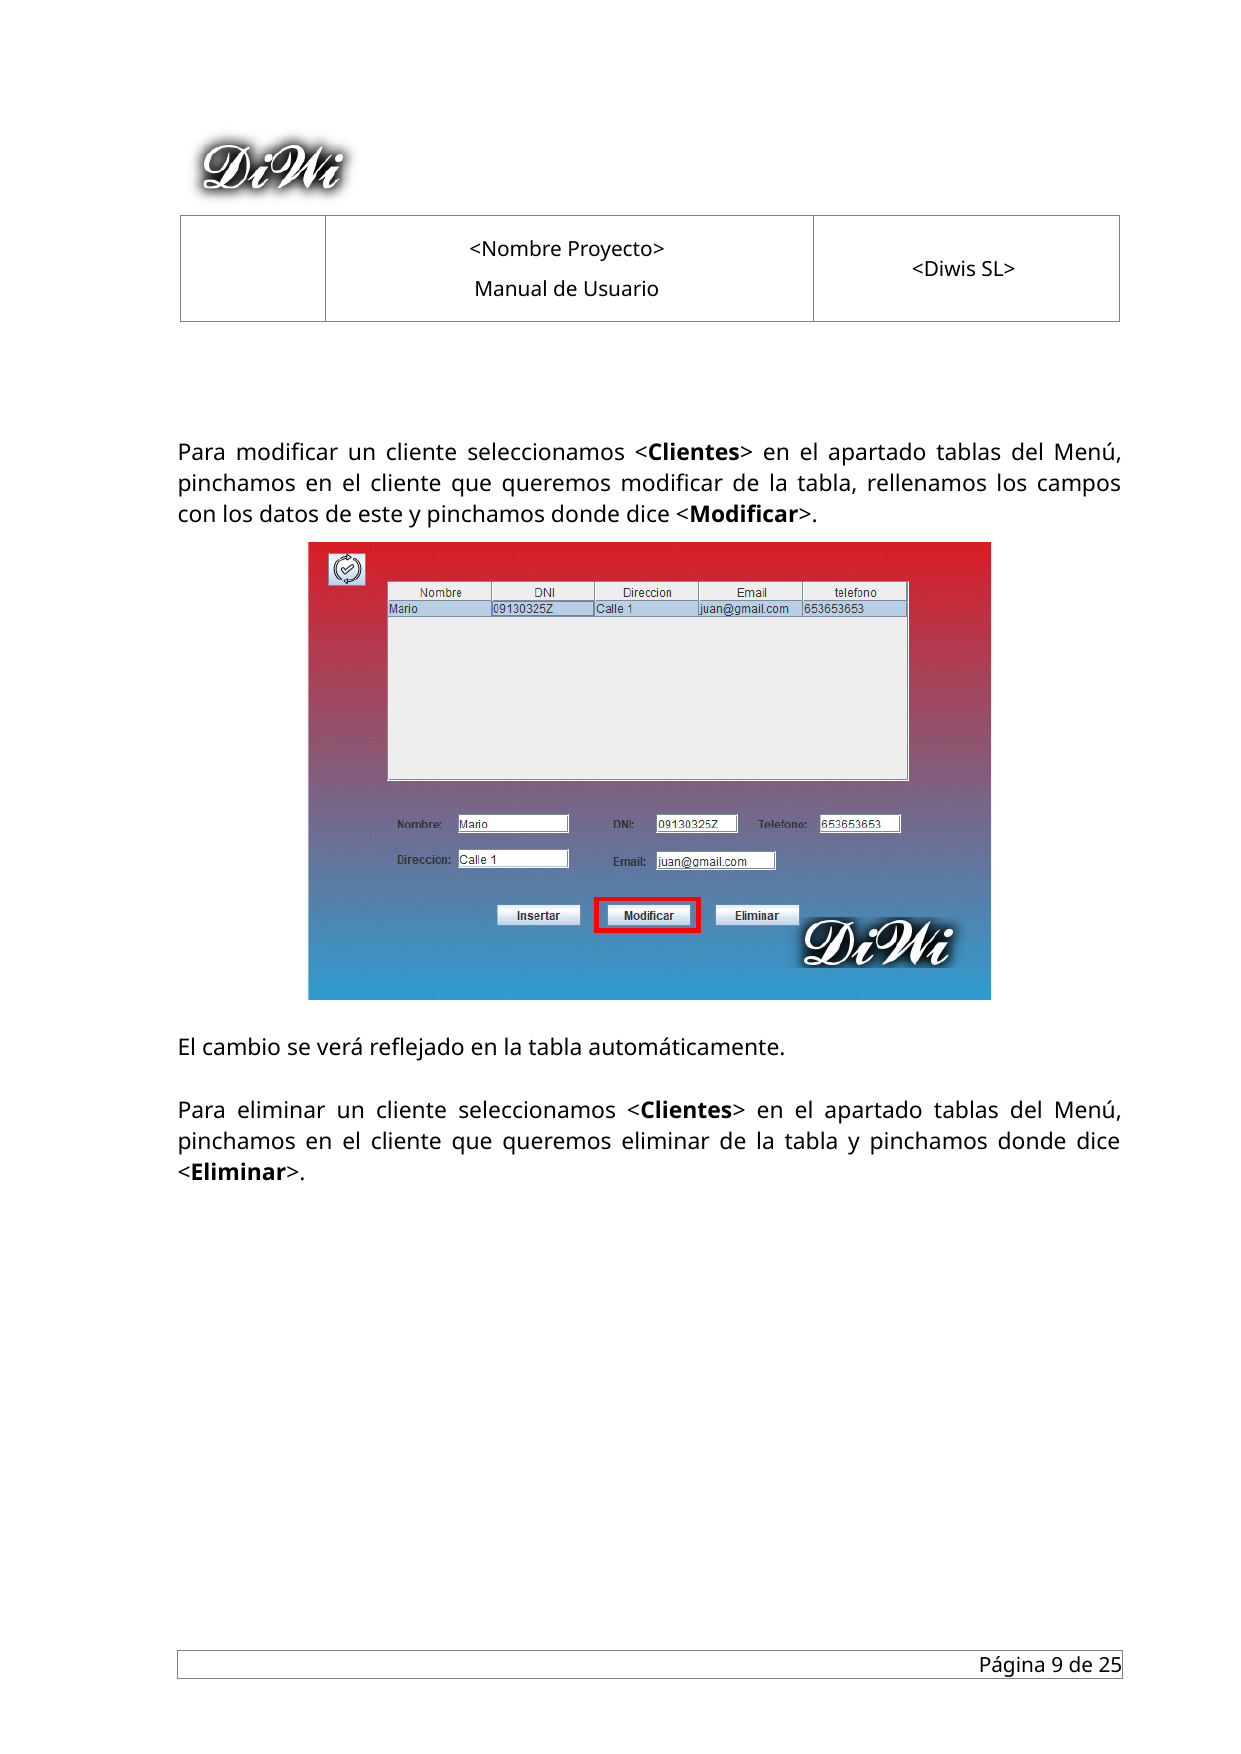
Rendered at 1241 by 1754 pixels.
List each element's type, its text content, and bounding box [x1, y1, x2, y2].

text El cambio se verá reflejado en la tabla automáticamente. [177, 1031, 1122, 1062]
picture [177, 118, 369, 215]
picture [308, 542, 992, 1000]
text Para modificar un cliente seleccionamos <Clientes> en el apartado tablas del Menú, pinchamos en el cliente que queremos modificar de la tabla, rellenamos los campos con los datos de este y pinchamos donde dice <Modificar>. [177, 436, 1122, 529]
text Para eliminar un cliente seleccionamos <Clientes> en el apartado tablas del Menú, pinchamos en el cliente que queremos eliminar de la tabla y pinchamos donde dice <Eliminar>. [177, 1094, 1122, 1187]
